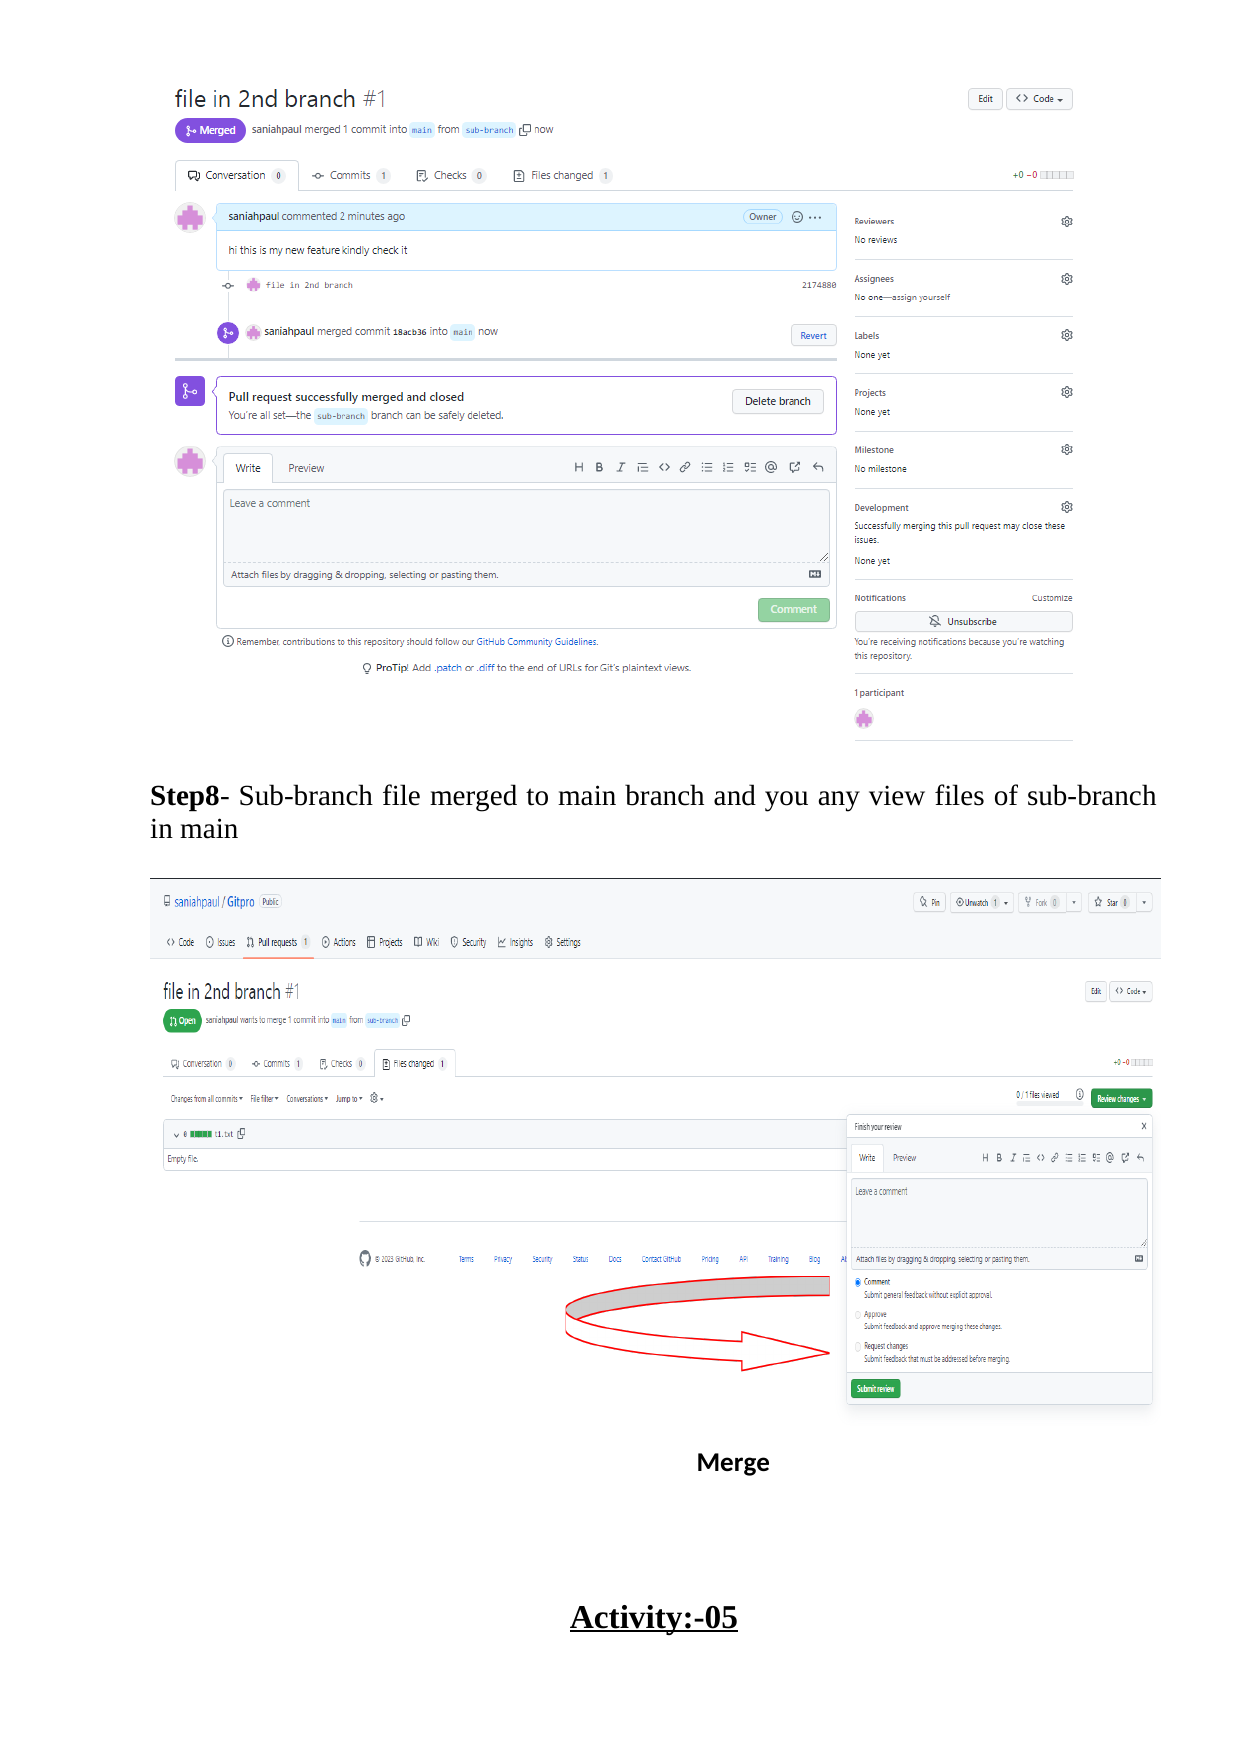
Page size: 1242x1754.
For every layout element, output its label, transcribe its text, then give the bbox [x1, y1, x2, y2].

text Step8- Sub-branch file merged to main branch and you any view files of sub-branch in main [150, 778, 1157, 845]
picture [150, 75, 1115, 745]
picture [150, 878, 1161, 1454]
text Activity:-05 [150, 1597, 1157, 1636]
